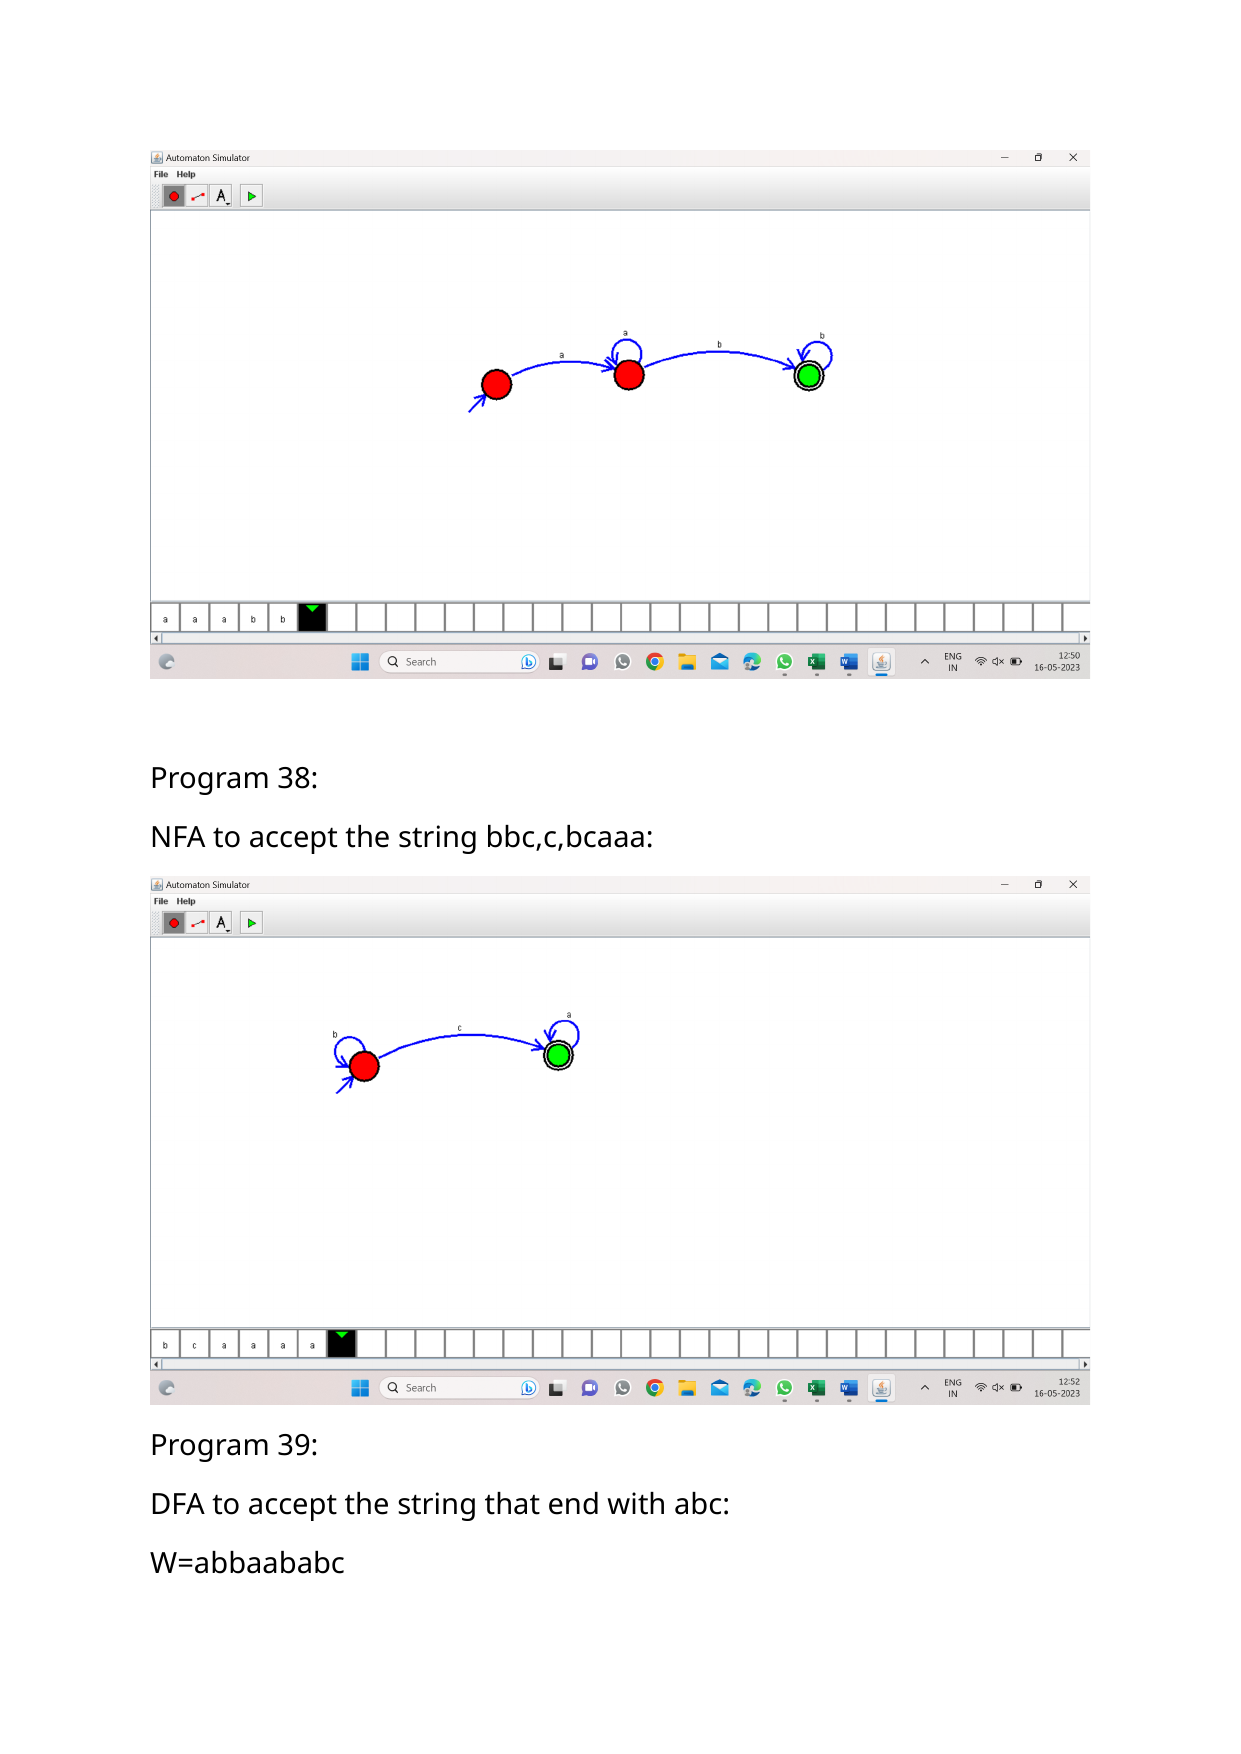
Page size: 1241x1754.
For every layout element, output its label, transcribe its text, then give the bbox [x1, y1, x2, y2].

text W=abbaababc [150, 1543, 1090, 1582]
text Program 38: [150, 757, 1090, 797]
picture [150, 876, 1091, 1405]
text DFA to accept the string that end with abc: [150, 1483, 1090, 1523]
text NFA to accept the string bbc,c,bcaaa: [150, 817, 1090, 856]
text Program 39: [150, 1424, 1090, 1463]
picture [150, 150, 1091, 679]
